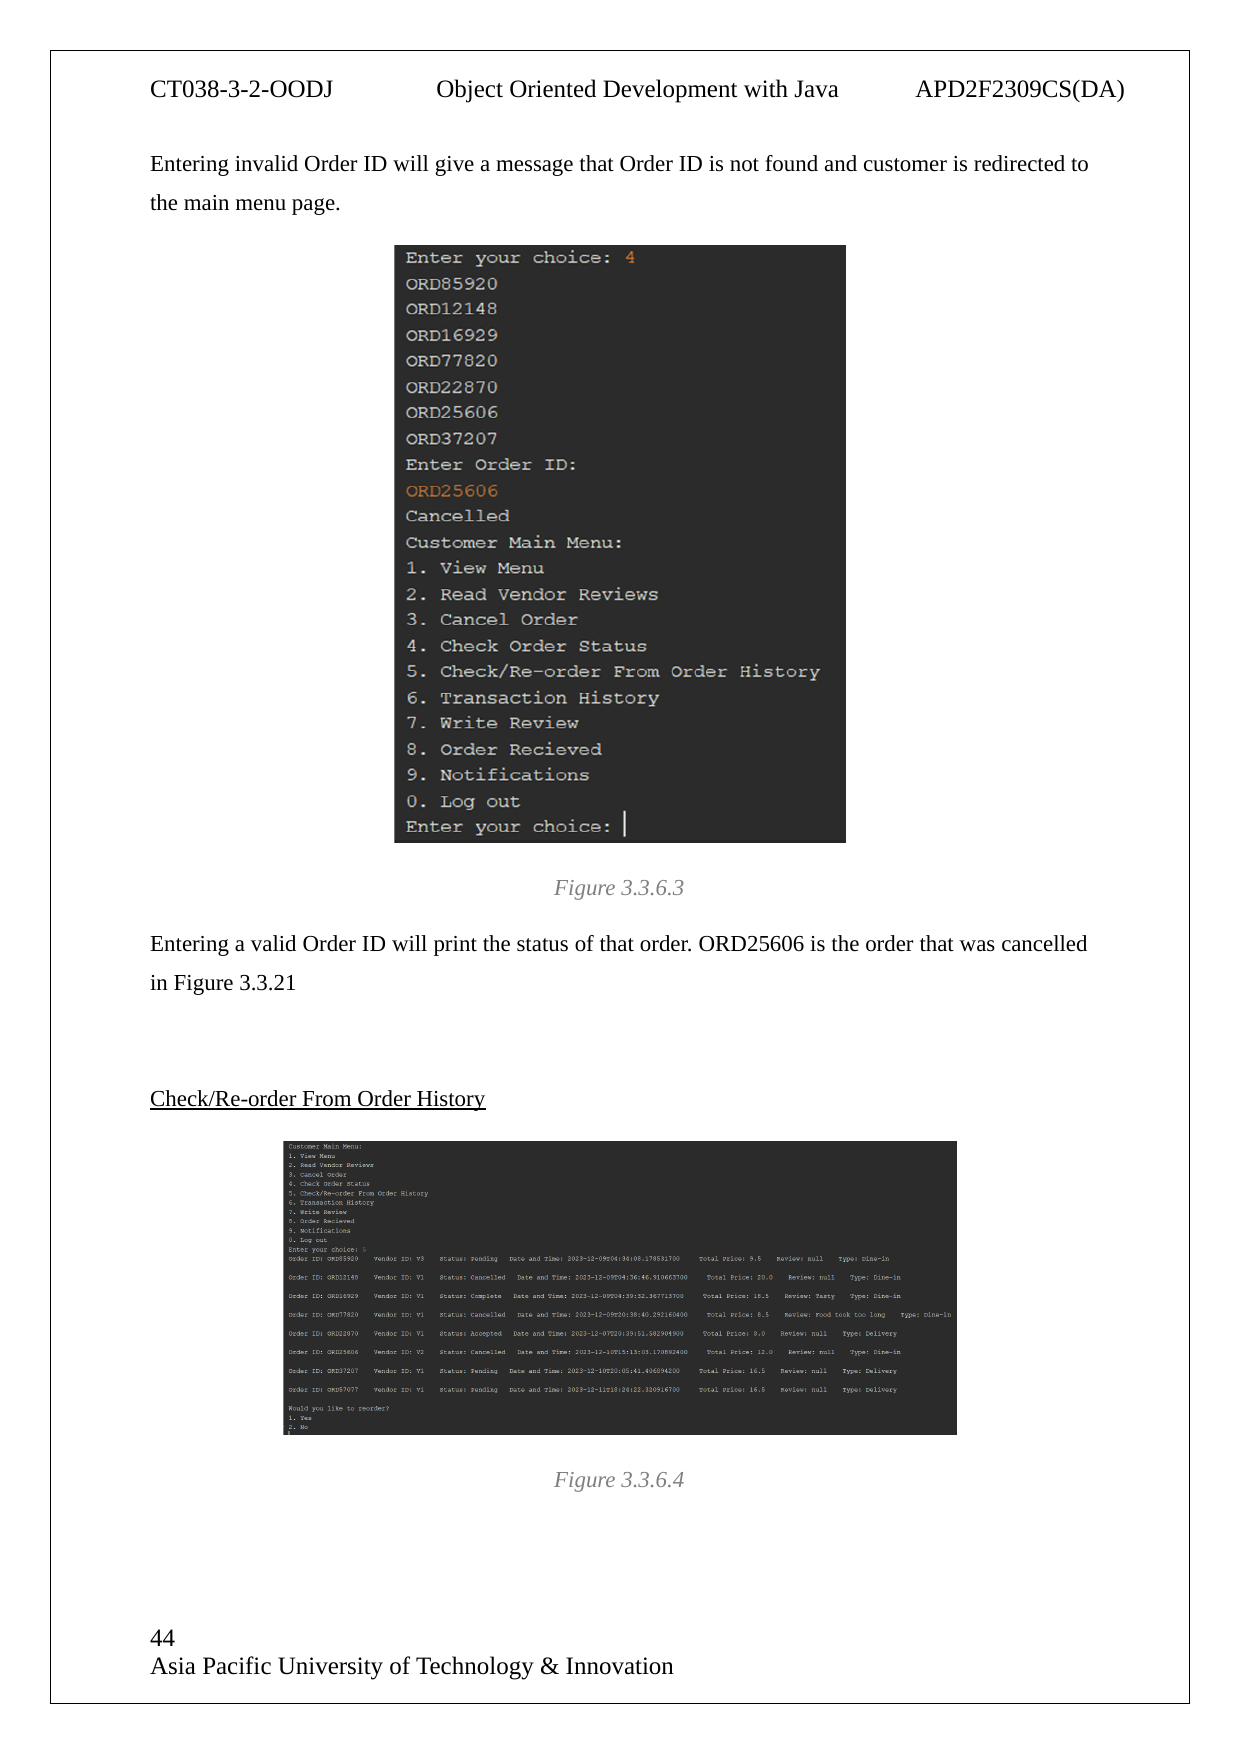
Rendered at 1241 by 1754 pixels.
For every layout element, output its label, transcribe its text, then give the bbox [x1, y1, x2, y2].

text Figure 3.3.6.3 [150, 874, 1090, 900]
text Entering a valid Order ID will print the status of that order. ORD25606 is the order that was cancelled in Figure 3.3.21 [150, 930, 1090, 996]
text Check/Re-order From Order History [150, 1085, 1090, 1112]
text Figure 3.3.6.4 [150, 1466, 1090, 1492]
text Entering invalid Order ID will give a message that Order ID is not found and customer is redirected to the main menu page. [150, 150, 1090, 216]
picture [394, 245, 846, 843]
picture [283, 1141, 957, 1435]
